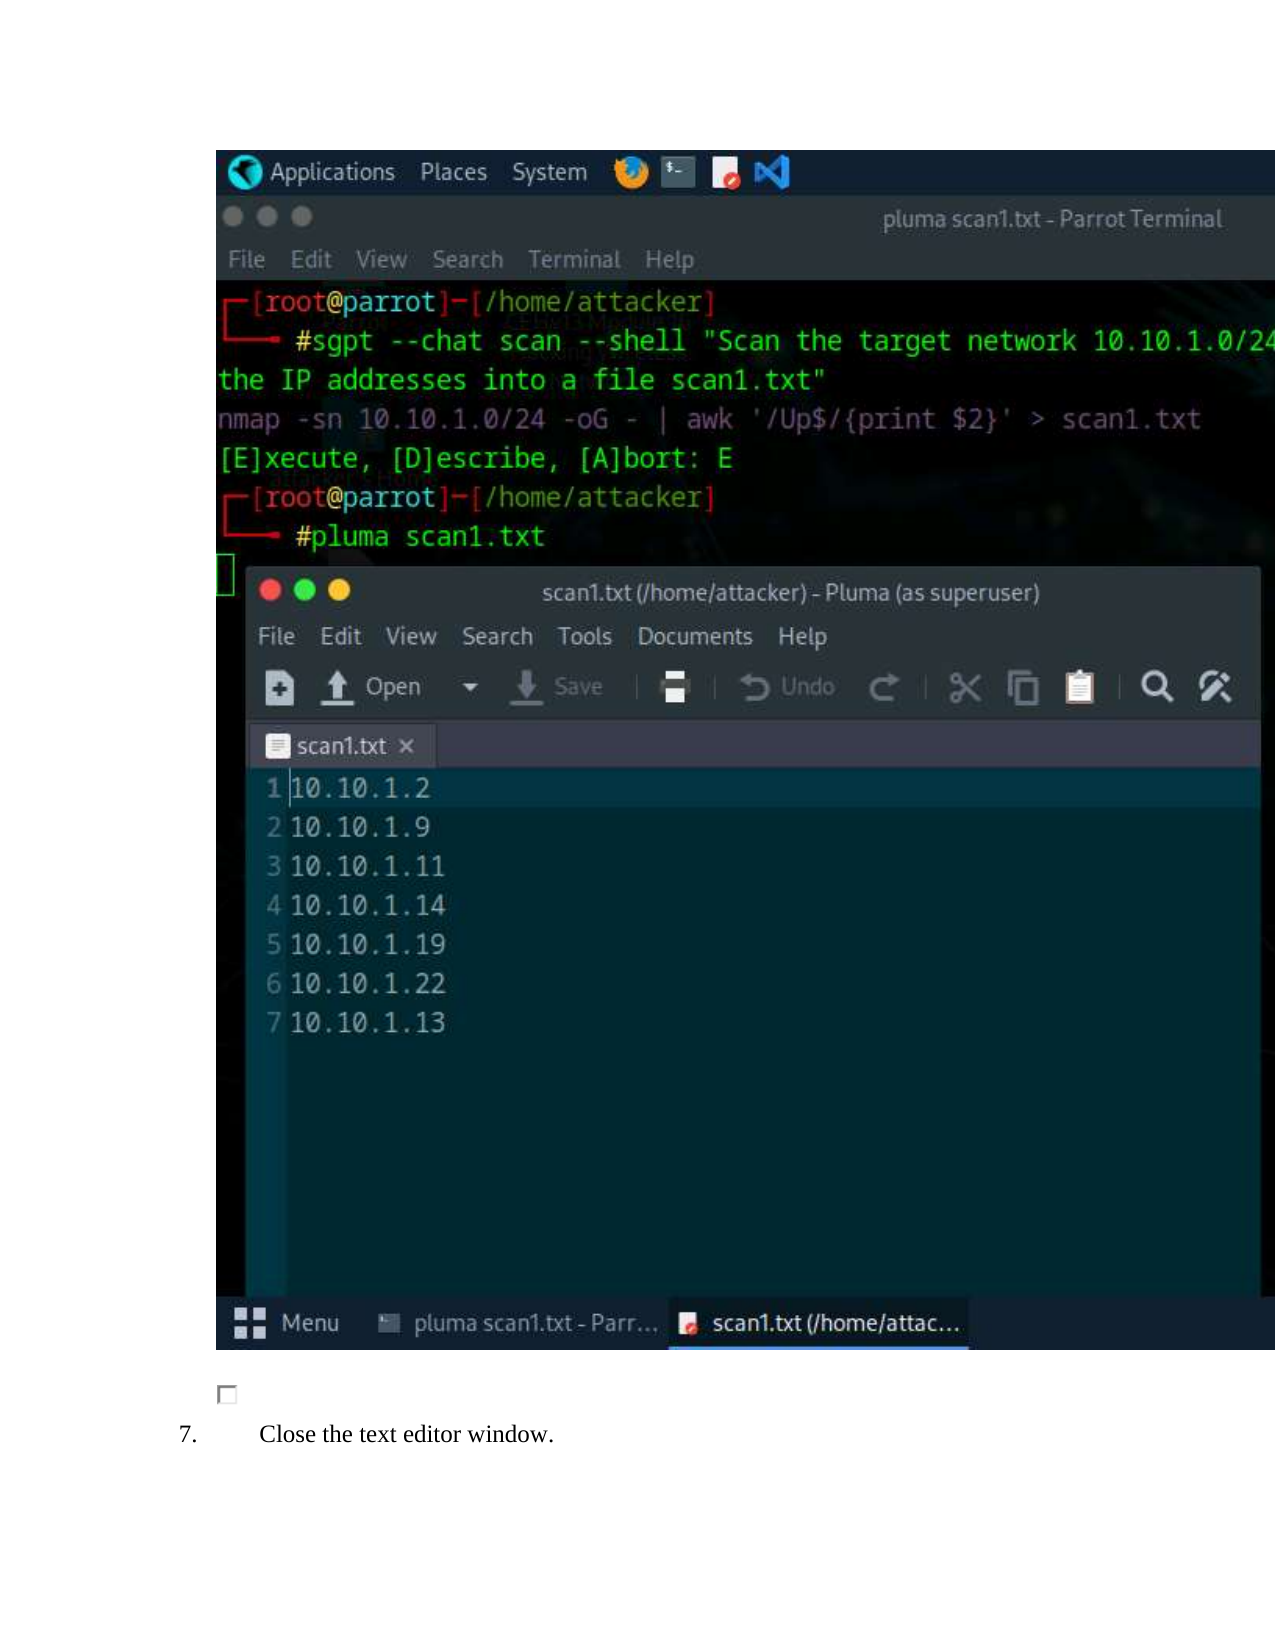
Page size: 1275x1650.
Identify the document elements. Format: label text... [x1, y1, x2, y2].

list Close the text editor window. [179, 1378, 1097, 1448]
picture [216, 150, 1275, 1350]
